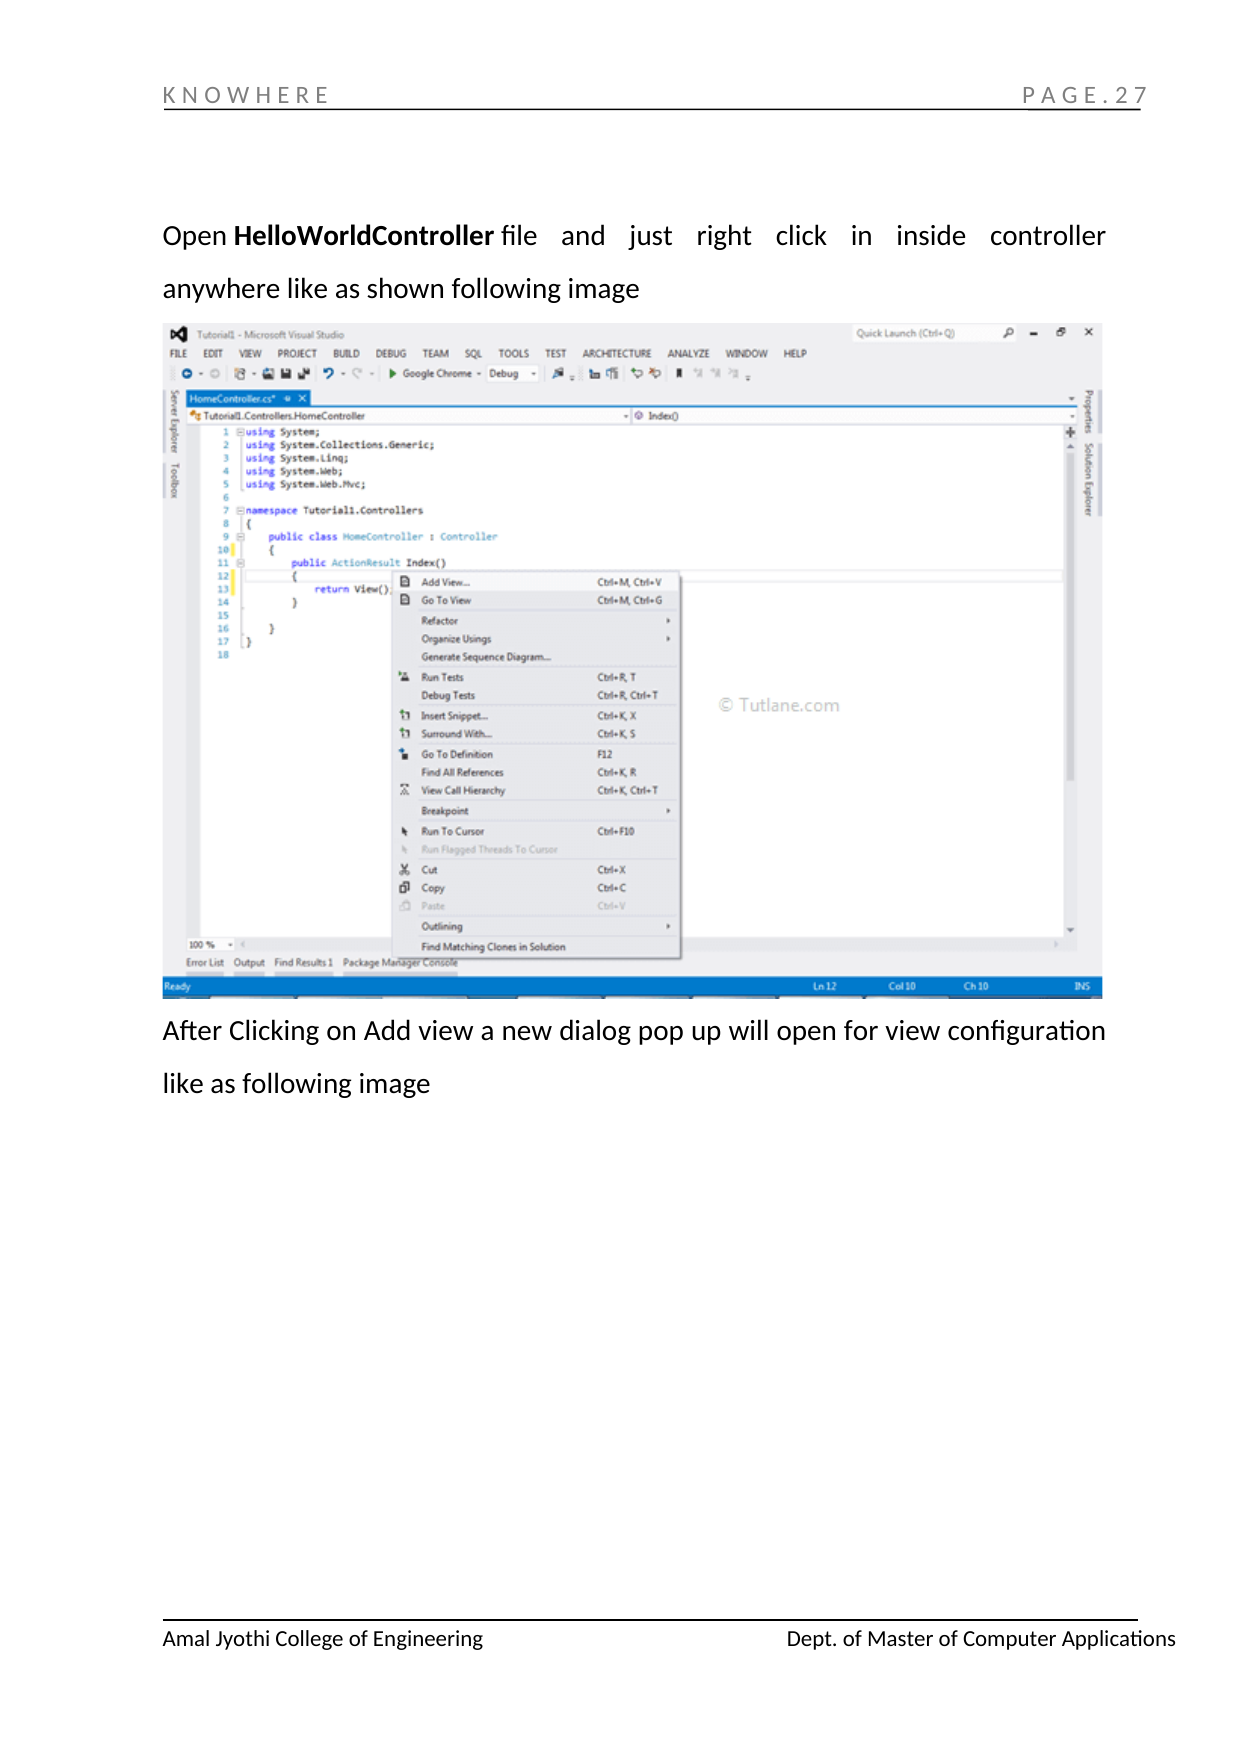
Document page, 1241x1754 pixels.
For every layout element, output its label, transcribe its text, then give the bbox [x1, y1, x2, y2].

picture [162, 323, 1103, 999]
text Open HelloWorldController file and just right click in inside controller anywhere like as shown following image [162, 217, 1107, 306]
text After Clicking on Add view a new dialog pop up will open for view configuration like as following image [162, 1012, 1107, 1101]
